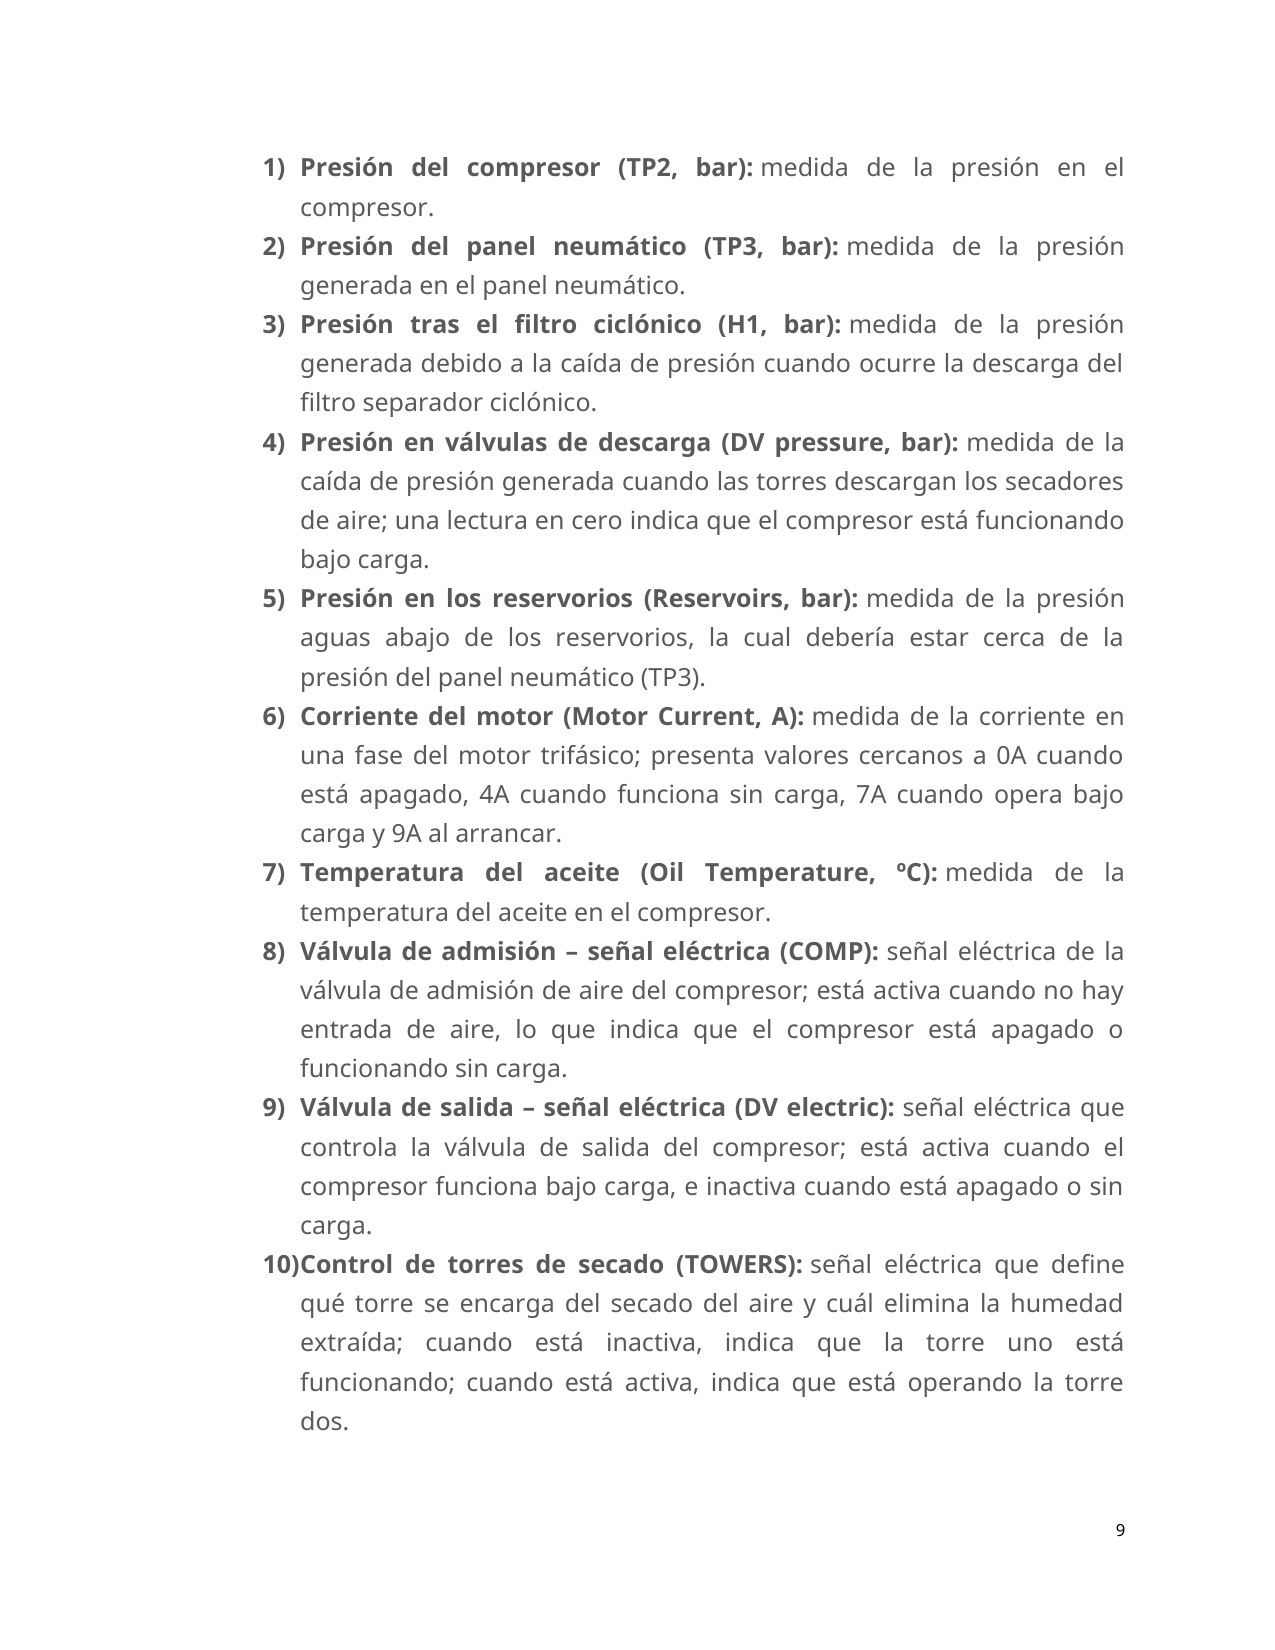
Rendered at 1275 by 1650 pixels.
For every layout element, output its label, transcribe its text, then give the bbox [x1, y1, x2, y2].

list Presión tras el filtro ciclónico (H1, bar): medida de la presión generada debido a la caída de presión cuando ocurre la descarga del filtro separador ciclónico. [262, 307, 1125, 419]
list Control de torres de secado (TOWERS): señal eléctrica que define qué torre se encarga del secado del aire y cuál elimina la humedad extraída; cuando está inactiva, indica que la torre uno está funcionando; cuando está activa, indica que está operando la torre dos. [262, 1247, 1125, 1437]
list Presión del compresor (TP2, bar): medida de la presión en el compresor. [262, 150, 1125, 223]
list Válvula de admisión – señal eléctrica (COMP): señal eléctrica de la válvula de admisión de aire del compresor; está activa cuando no hay entrada de aire, lo que indica que el compresor está apagado o funcionando sin carga. [262, 933, 1125, 1085]
list Presión en válvulas de descarga (DV pressure, bar): medida de la caída de presión generada cuando las torres descargan los secadores de aire; una lectura en cero indica que el compresor está funcionando bajo carga. [262, 424, 1125, 576]
list Corriente del motor (Motor Current, A): medida de la corriente en una fase del motor trifásico; presenta valores cercanos a 0A cuando está apagado, 4A cuando funciona sin carga, 7A cuando opera bajo carga y 9A al arrancar. [262, 698, 1125, 850]
list Presión del panel neumático (TP3, bar): medida de la presión generada en el panel neumático. [262, 228, 1125, 302]
list Temperatura del aceite (Oil Temperature, ºC): medida de la temperatura del aceite en el compresor. [262, 855, 1125, 928]
list Presión en los reservorios (Reservoirs, bar): medida de la presión aguas abajo de los reservorios, la cual debería estar cerca de la presión del panel neumático (TP3). [262, 581, 1125, 693]
list Válvula de salida – señal eléctrica (DV electric): señal eléctrica que controla la válvula de salida del compresor; está activa cuando el compresor funciona bajo carga, e inactiva cuando está apagado o sin carga. [262, 1090, 1125, 1242]
